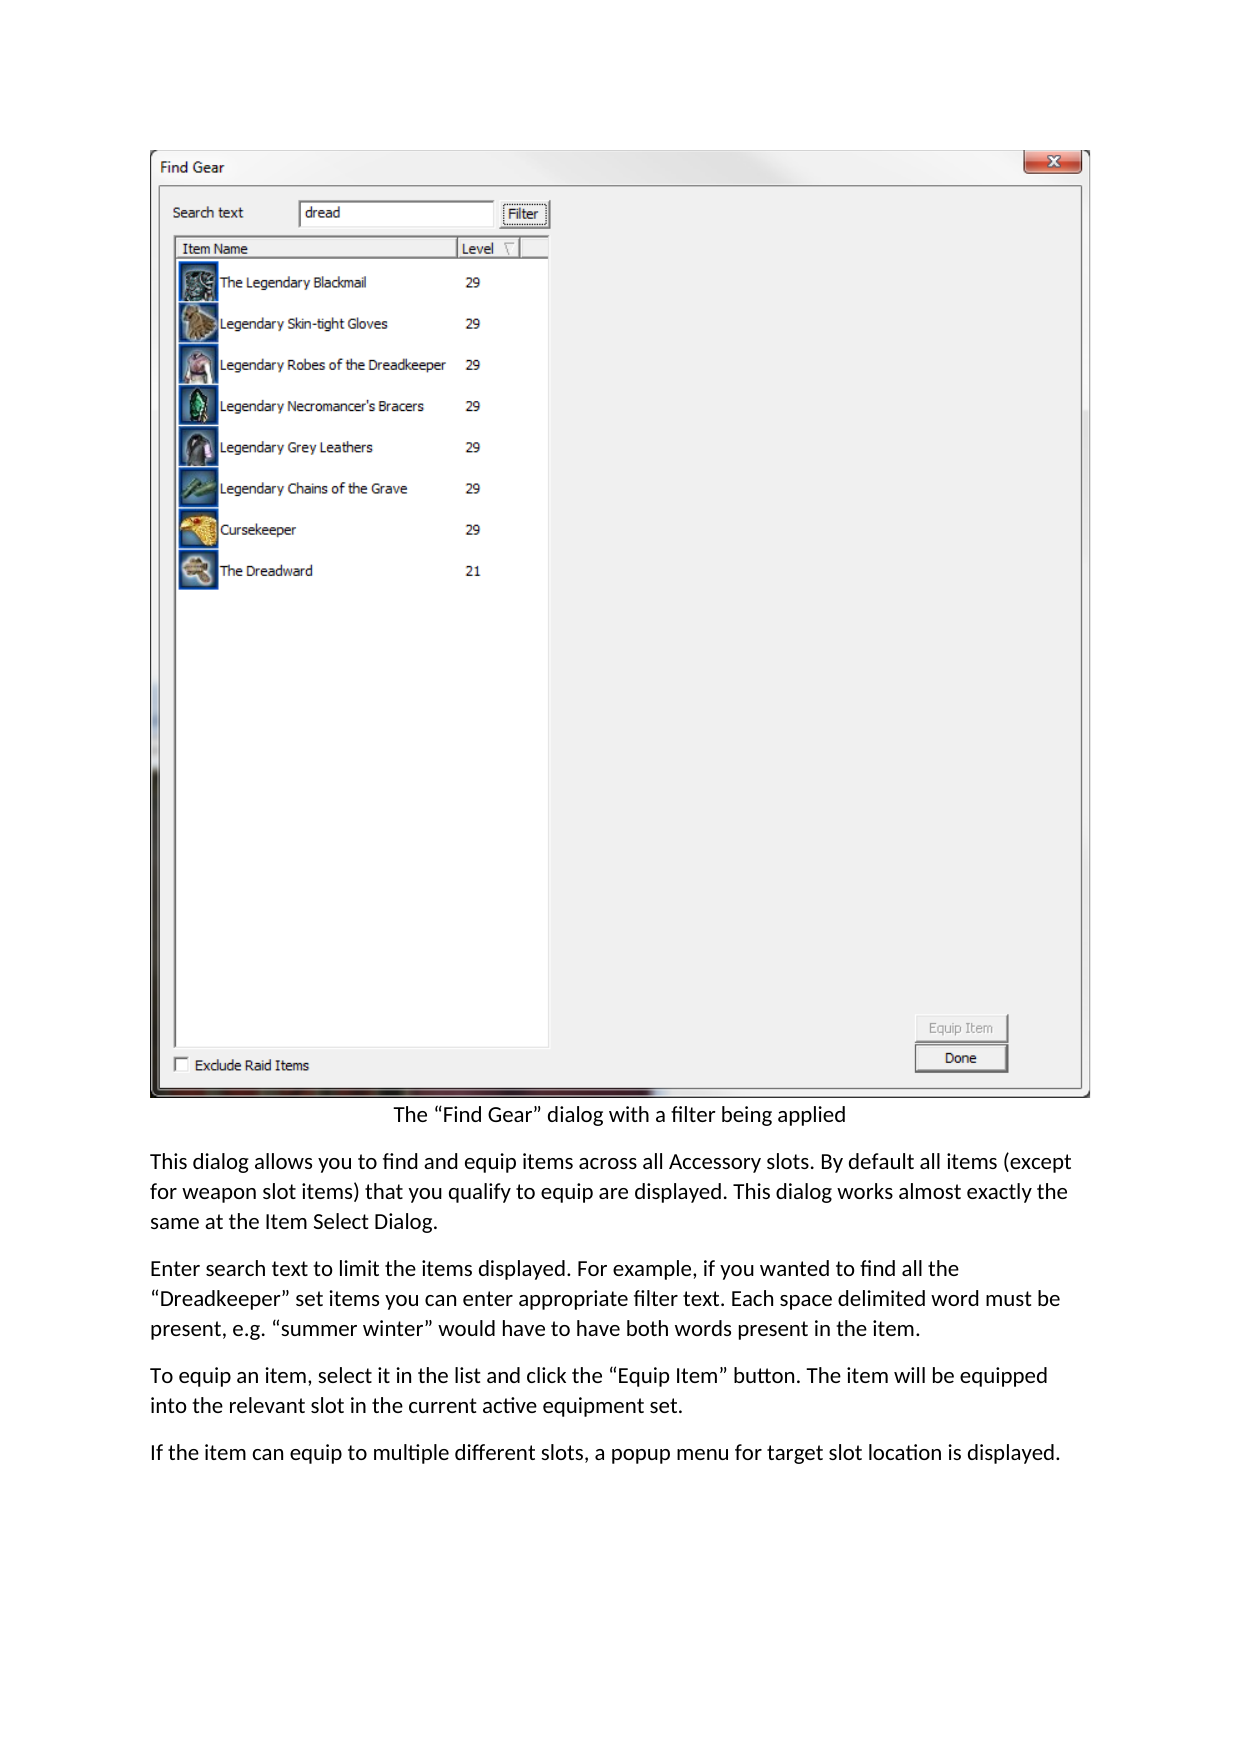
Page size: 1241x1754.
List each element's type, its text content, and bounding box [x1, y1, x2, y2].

text To equip an item, select it in the list and click the “Equip Item” button. The item will be equipped into the relevant slot in the current active equipment set. [150, 1361, 1090, 1419]
text This dialog allows you to find and equip items across all Accessory slots. By default all items (except for weapon slot items) that you qualify to equip are displayed. This dialog works almost exactly the same at the Item Select Dialog. [150, 1147, 1090, 1235]
text The “Find Gear” dialog with a filter being applied [150, 1100, 1090, 1128]
text Enter search text to limit the items displayed. For example, if you wanted to find all the “Dreadkeeper” set items you can enter appropriate filter text. Each space delimited word must be present, e.g. “summer winter” would have to have both words present in the item. [150, 1254, 1090, 1342]
picture [150, 150, 1091, 1098]
text If the item can equip to multiple different slots, a popup menu for target slot location is displayed. [150, 1438, 1090, 1466]
